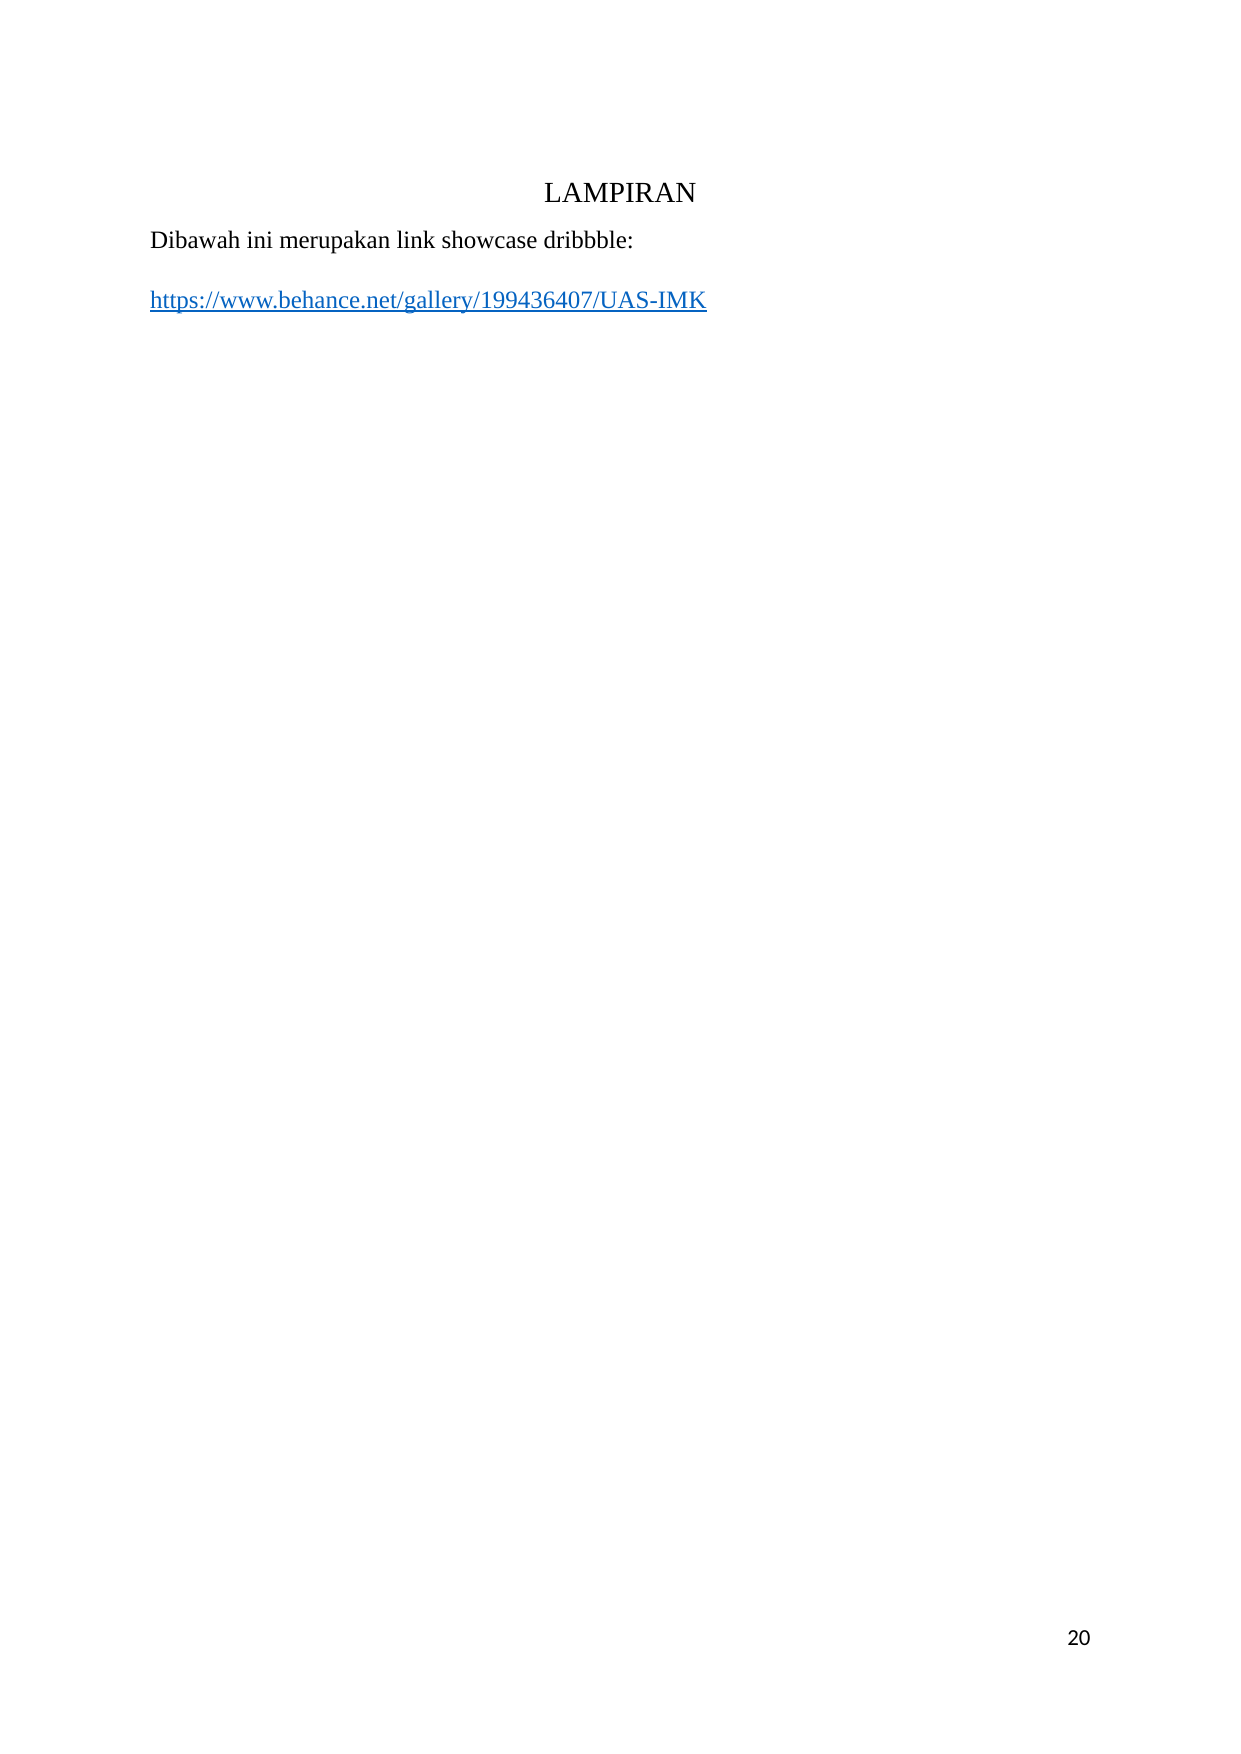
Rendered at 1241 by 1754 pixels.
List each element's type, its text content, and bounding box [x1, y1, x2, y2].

subtitle LAMPIRAN [150, 175, 1090, 208]
text Dibawah ini merupakan link showcase dribbble: [150, 225, 1090, 254]
text https://www.behance.net/gallery/199436407/UAS-IMK [150, 285, 1090, 314]
